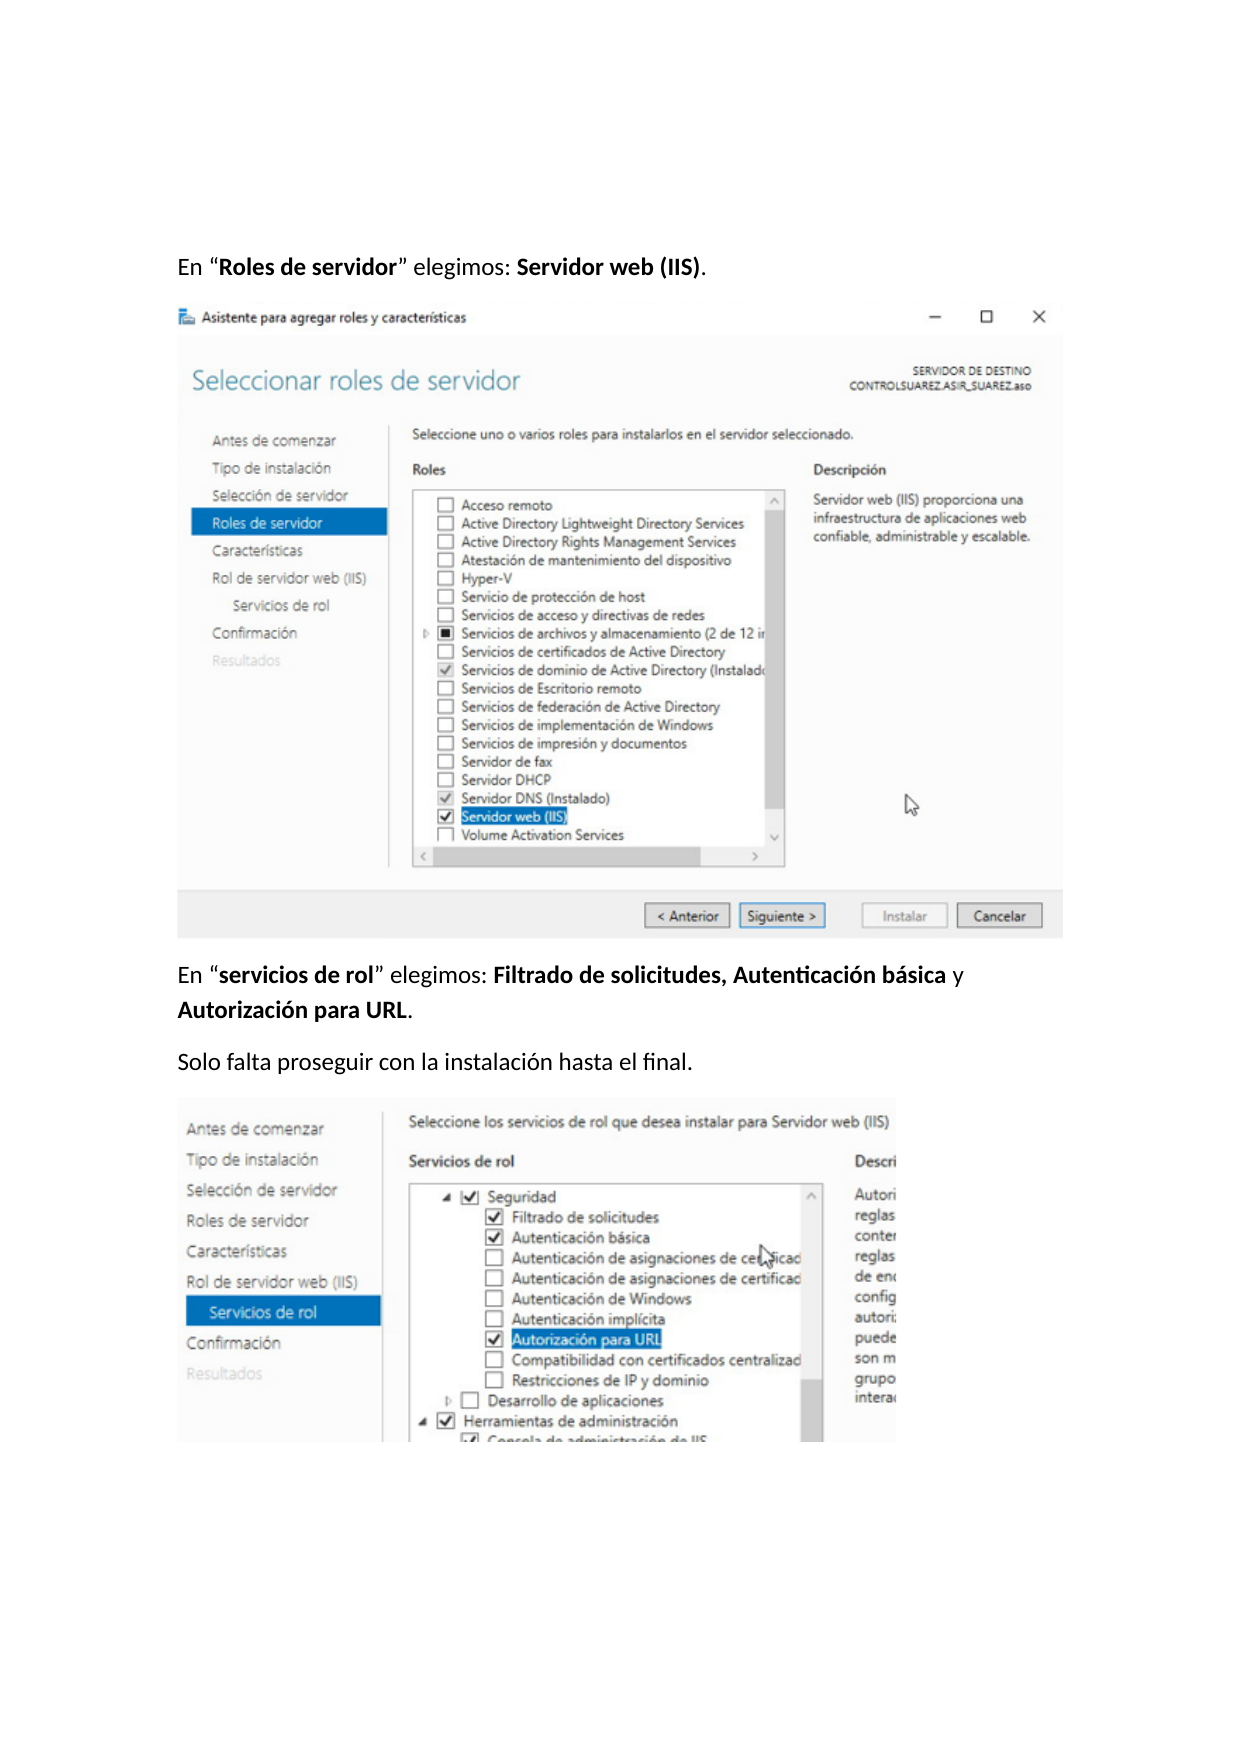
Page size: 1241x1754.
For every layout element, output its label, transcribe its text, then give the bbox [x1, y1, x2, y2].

text Solo falta proseguir con la instalación hasta el final. [177, 1046, 1063, 1076]
picture [177, 302, 1063, 939]
text En “Roles de servidor” elegimos: Servidor web (IIS). [177, 251, 1063, 281]
text En “servicios de rol” elegimos: Filtrado de solicitudes, Autenticación básica y Autorización para URL. [177, 959, 1063, 1025]
picture [177, 1097, 897, 1442]
